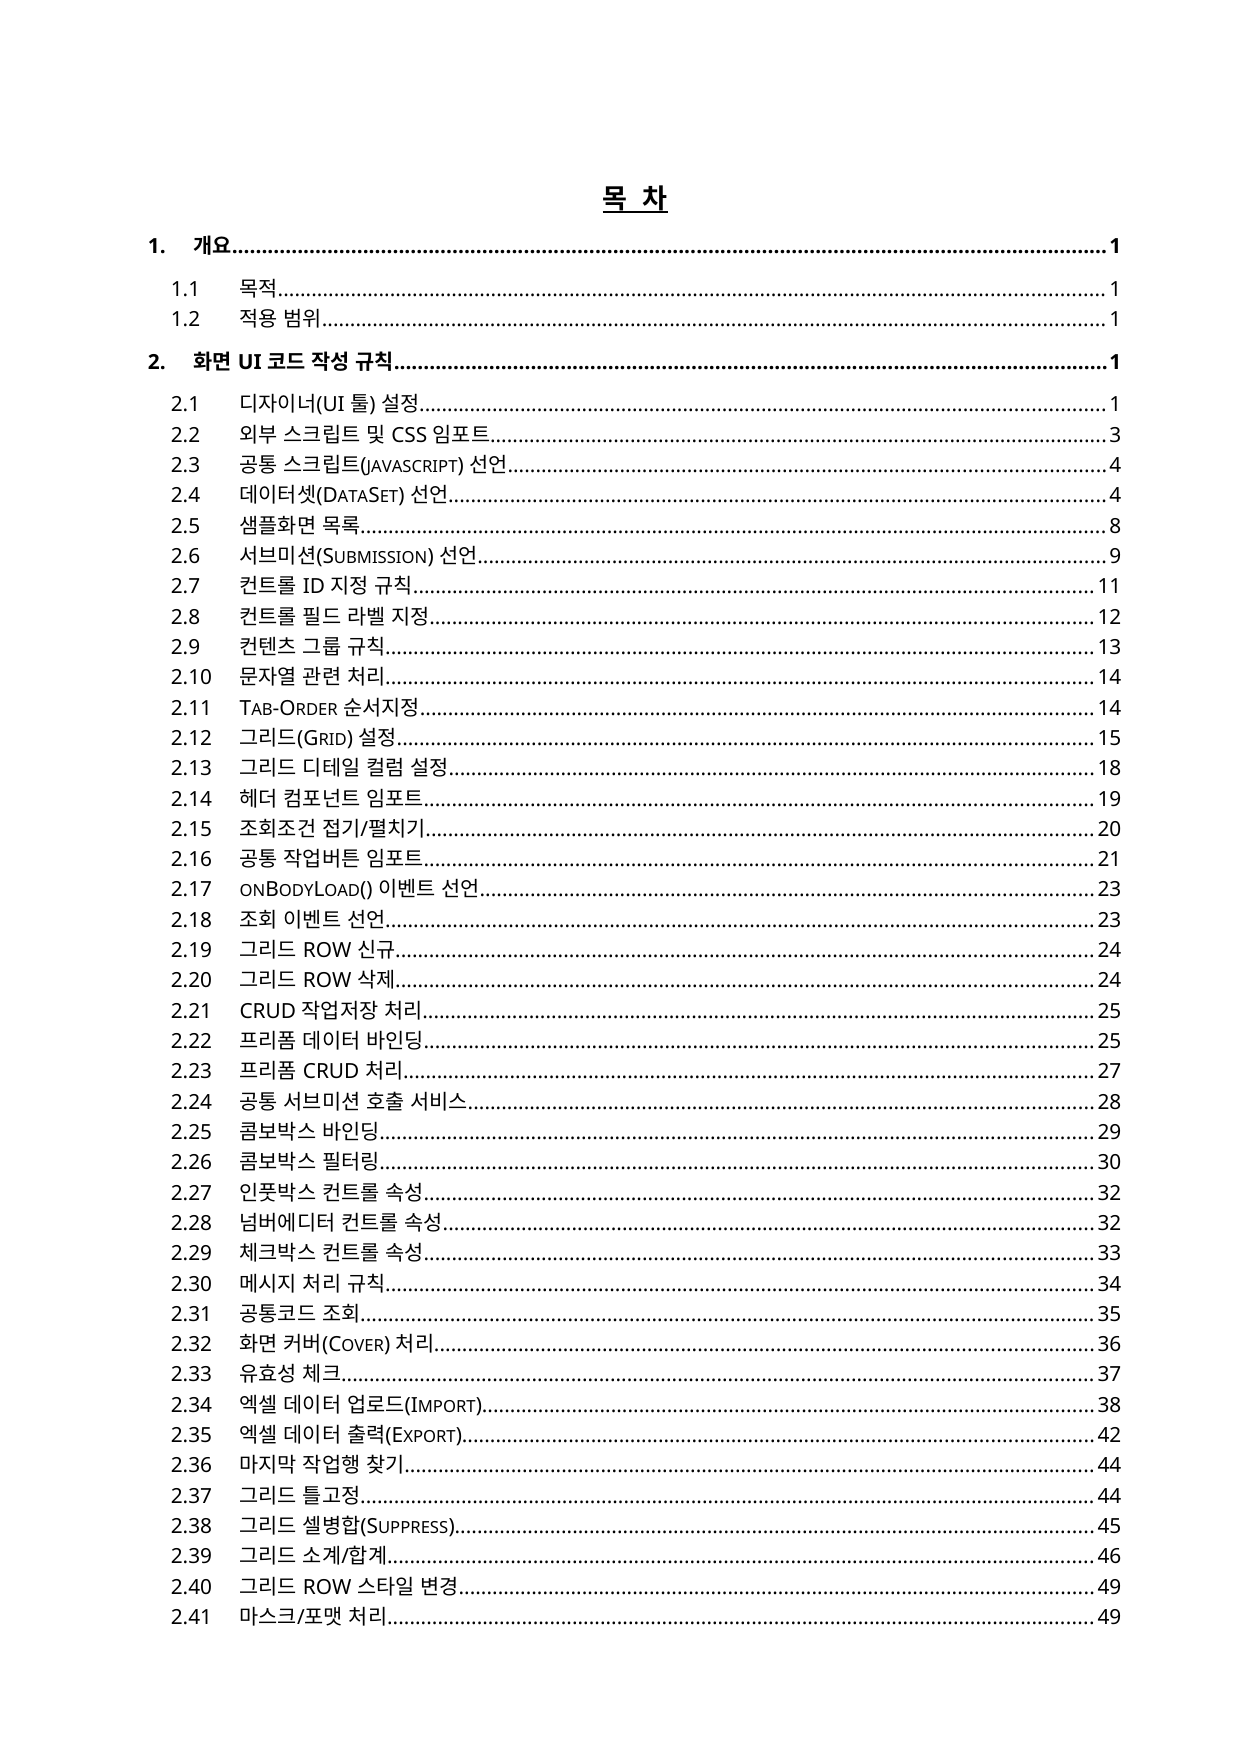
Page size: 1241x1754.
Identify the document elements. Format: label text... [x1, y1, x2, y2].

text 2.11 Tab-Order 순서지정 14 [171, 691, 1122, 721]
text 2.10 문자열 관련 처리 14 [171, 661, 1122, 691]
text 2.32 화면 커버(Cover) 처리 36 [171, 1327, 1122, 1358]
text 2.18 조회 이벤트 선언 23 [171, 903, 1122, 933]
text 2.25 콤보박스 바인딩 29 [171, 1115, 1122, 1146]
text 2.5 샘플화면 목록 8 [171, 509, 1122, 539]
text 1. 개요 1 [148, 229, 1122, 259]
text 2.30 메시지 처리 규칙 34 [171, 1267, 1122, 1297]
text 2.37 그리드 틀고정 44 [171, 1479, 1122, 1509]
text 2.26 콤보박스 필터링 30 [171, 1146, 1122, 1176]
text 2.13 그리드 디테일 컬럼 설정 18 [171, 751, 1122, 782]
text 2.2 외부 스크립트 및 CSS 임포트 3 [171, 418, 1122, 448]
text 2.24 공통 서브미션 호출 서비스 28 [171, 1085, 1122, 1115]
text 2.29 체크박스 컨트롤 속성 33 [171, 1236, 1122, 1267]
text 1.2 적용 범위 1 [171, 302, 1122, 332]
text 2.7 컨트롤 ID 지정 규칙 11 [171, 569, 1122, 600]
text 2.1 디자이너(UI 툴) 설정 1 [171, 388, 1122, 418]
text 2.39 그리드 소계/합계 46 [171, 1539, 1122, 1570]
text 2.27 인풋박스 컨트롤 속성 32 [171, 1176, 1122, 1206]
text 2.4 데이터셋(DataSet) 선언 4 [171, 479, 1122, 509]
text 목 차 [148, 177, 1122, 216]
text 2.12 그리드(Grid) 설정 15 [171, 721, 1122, 751]
text 2.9 컨텐츠 그룹 규칙 13 [171, 630, 1122, 661]
text 2.17 onBodyLoad() 이벤트 선언 23 [171, 873, 1122, 903]
text 2.15 조회조건 접기/펼치기 20 [171, 812, 1122, 842]
text 2.34 엑셀 데이터 업로드(Import) 38 [171, 1388, 1122, 1418]
text 2.23 프리폼 CRUD 처리 27 [171, 1054, 1122, 1085]
text 2. 화면 UI 코드 작성 규칙 1 [148, 345, 1122, 375]
text 2.36 마지막 작업행 찾기 44 [171, 1449, 1122, 1479]
text 2.14 헤더 컴포넌트 임포트 19 [171, 782, 1122, 812]
text 2.16 공통 작업버튼 임포트 21 [171, 842, 1122, 873]
text 2.8 컨트롤 필드 라벨 지정 12 [171, 600, 1122, 630]
text 2.6 서브미션(Submission) 선언 9 [171, 539, 1122, 569]
text 1.1 목적 1 [171, 272, 1122, 302]
text 2.28 넘버에디터 컨트롤 속성 32 [171, 1206, 1122, 1236]
text 2.3 공통 스크립트(javascript) 선언 4 [171, 448, 1122, 479]
text 2.38 그리드 셀병합(Suppress) 45 [171, 1509, 1122, 1539]
text 2.22 프리폼 데이터 바인딩 25 [171, 1024, 1122, 1054]
text 2.31 공통코드 조회 35 [171, 1297, 1122, 1327]
text 2.41 마스크/포맷 처리 49 [171, 1600, 1122, 1631]
text 2.19 그리드 ROW 신규 24 [171, 933, 1122, 964]
text 2.35 엑셀 데이터 출력(Export) 42 [171, 1418, 1122, 1449]
text 2.33 유효성 체크 37 [171, 1358, 1122, 1388]
text 2.21 CRUD 작업저장 처리 25 [171, 994, 1122, 1024]
text 2.40 그리드 ROW 스타일 변경 49 [171, 1570, 1122, 1600]
text 2.20 그리드 ROW 삭제 24 [171, 964, 1122, 994]
